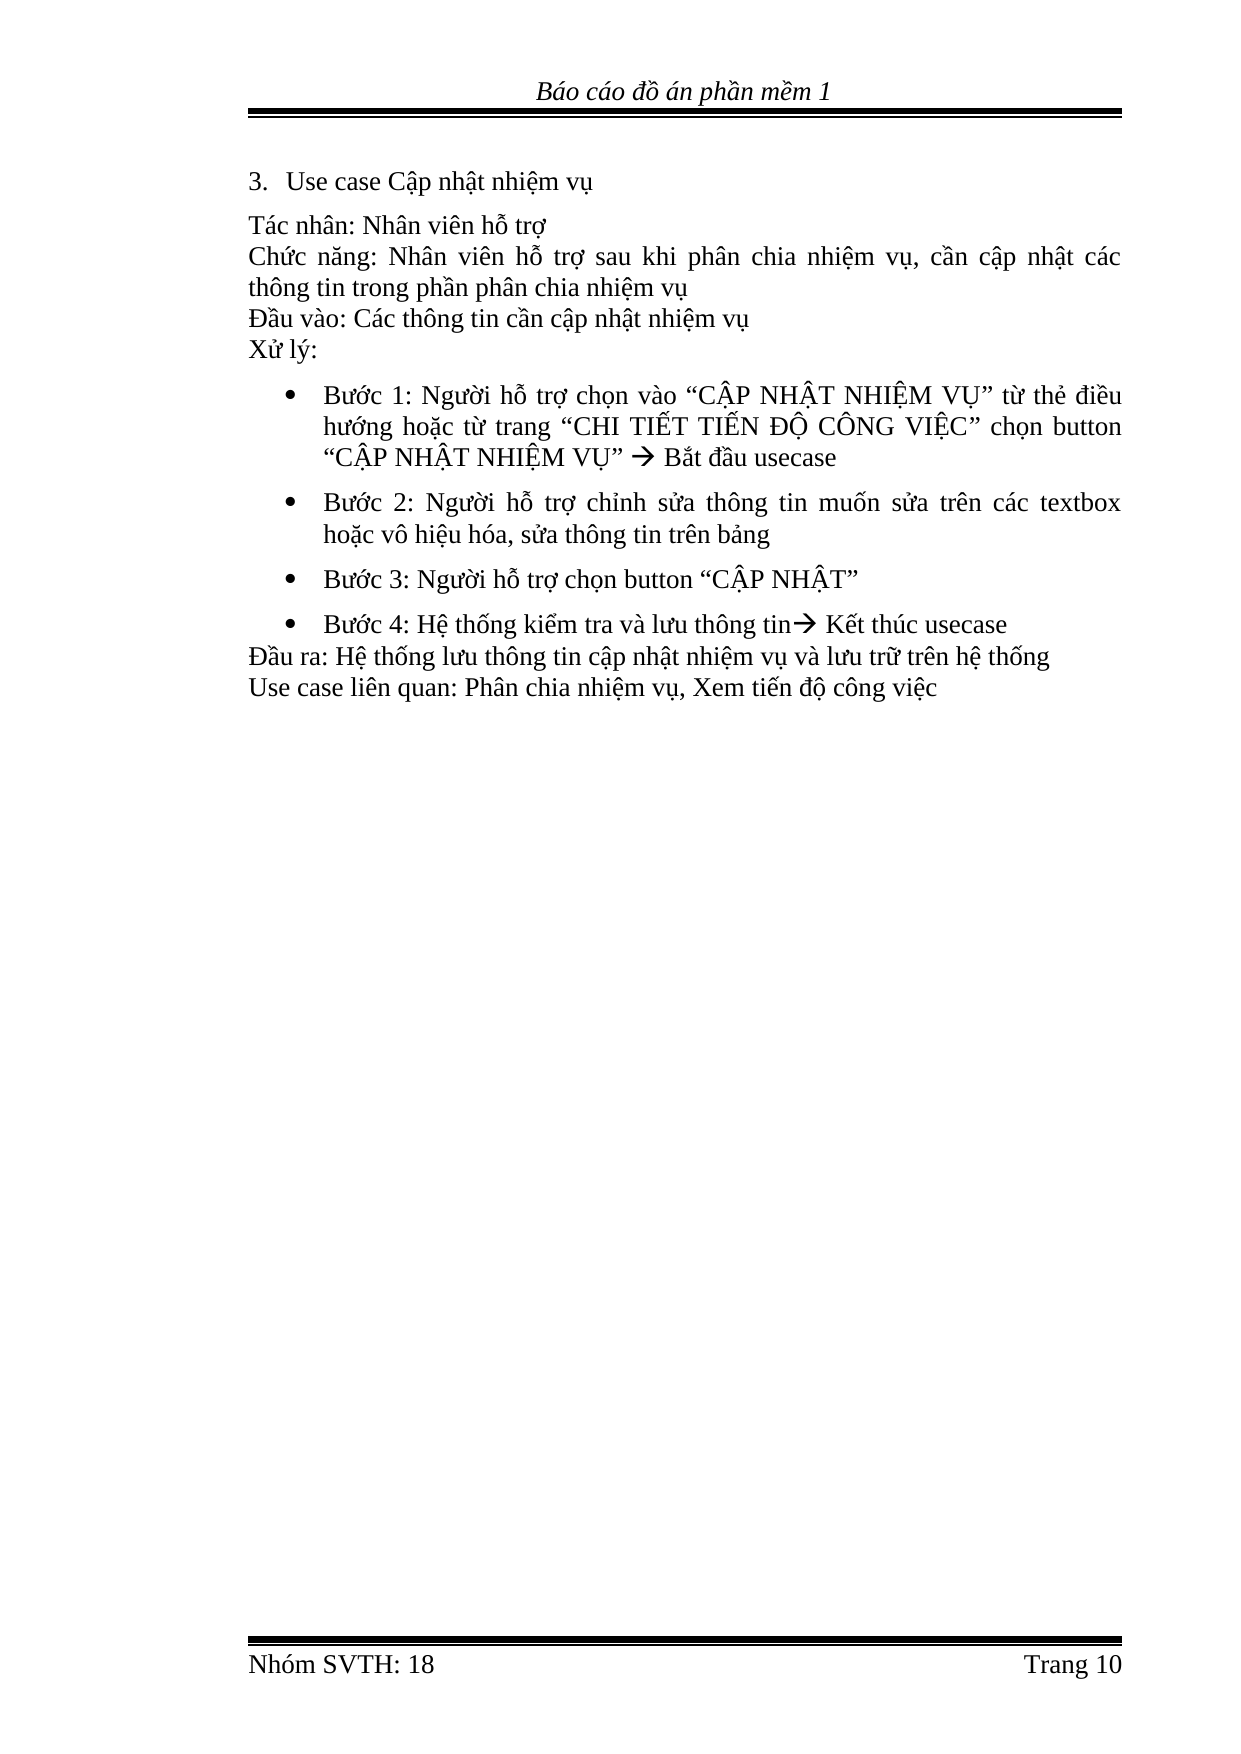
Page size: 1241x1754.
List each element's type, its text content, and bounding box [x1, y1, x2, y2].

text Use case liên quan: Phân chia nhiệm vụ, Xem tiến độ công việc [248, 671, 1122, 702]
list Bước 3: Người hỗ trợ chọn button “CẬP NHẬT” [286, 563, 1122, 594]
list Use case Cập nhật nhiệm vụ [248, 166, 1122, 197]
list Bước 4: Hệ thống kiểm tra và lưu thông tin Kết thúc usecase [286, 608, 1122, 639]
text Chức năng: Nhân viên hỗ trợ sau khi phân chia nhiệm vụ, cần cập nhật các thông tin trong phần phân chia nhiệm vụ [248, 240, 1122, 302]
list Bước 2: Người hỗ trợ chỉnh sửa thông tin muốn sửa trên các textbox hoặc vô hiệu hóa, sửa thông tin trên bảng [286, 487, 1122, 549]
text Tác nhân: Nhân viên hỗ trợ [248, 209, 1122, 240]
list Bước 1: Người hỗ trợ chọn vào “CẬP NHẬT NHIỆM VỤ” từ thẻ điều hướng hoặc từ trang “CHI TIẾT TIẾN ĐỘ CÔNG VIỆC” chọn button “CẬP NHẬT NHIỆM VỤ” Bắt đầu usecase [286, 379, 1122, 472]
text Xử lý: [248, 334, 1122, 365]
text Đầu vào: Các thông tin cần cập nhật nhiệm vụ [248, 302, 1122, 334]
text Đầu ra: Hệ thống lưu thông tin cập nhật nhiệm vụ và lưu trữ trên hệ thống [248, 639, 1122, 671]
